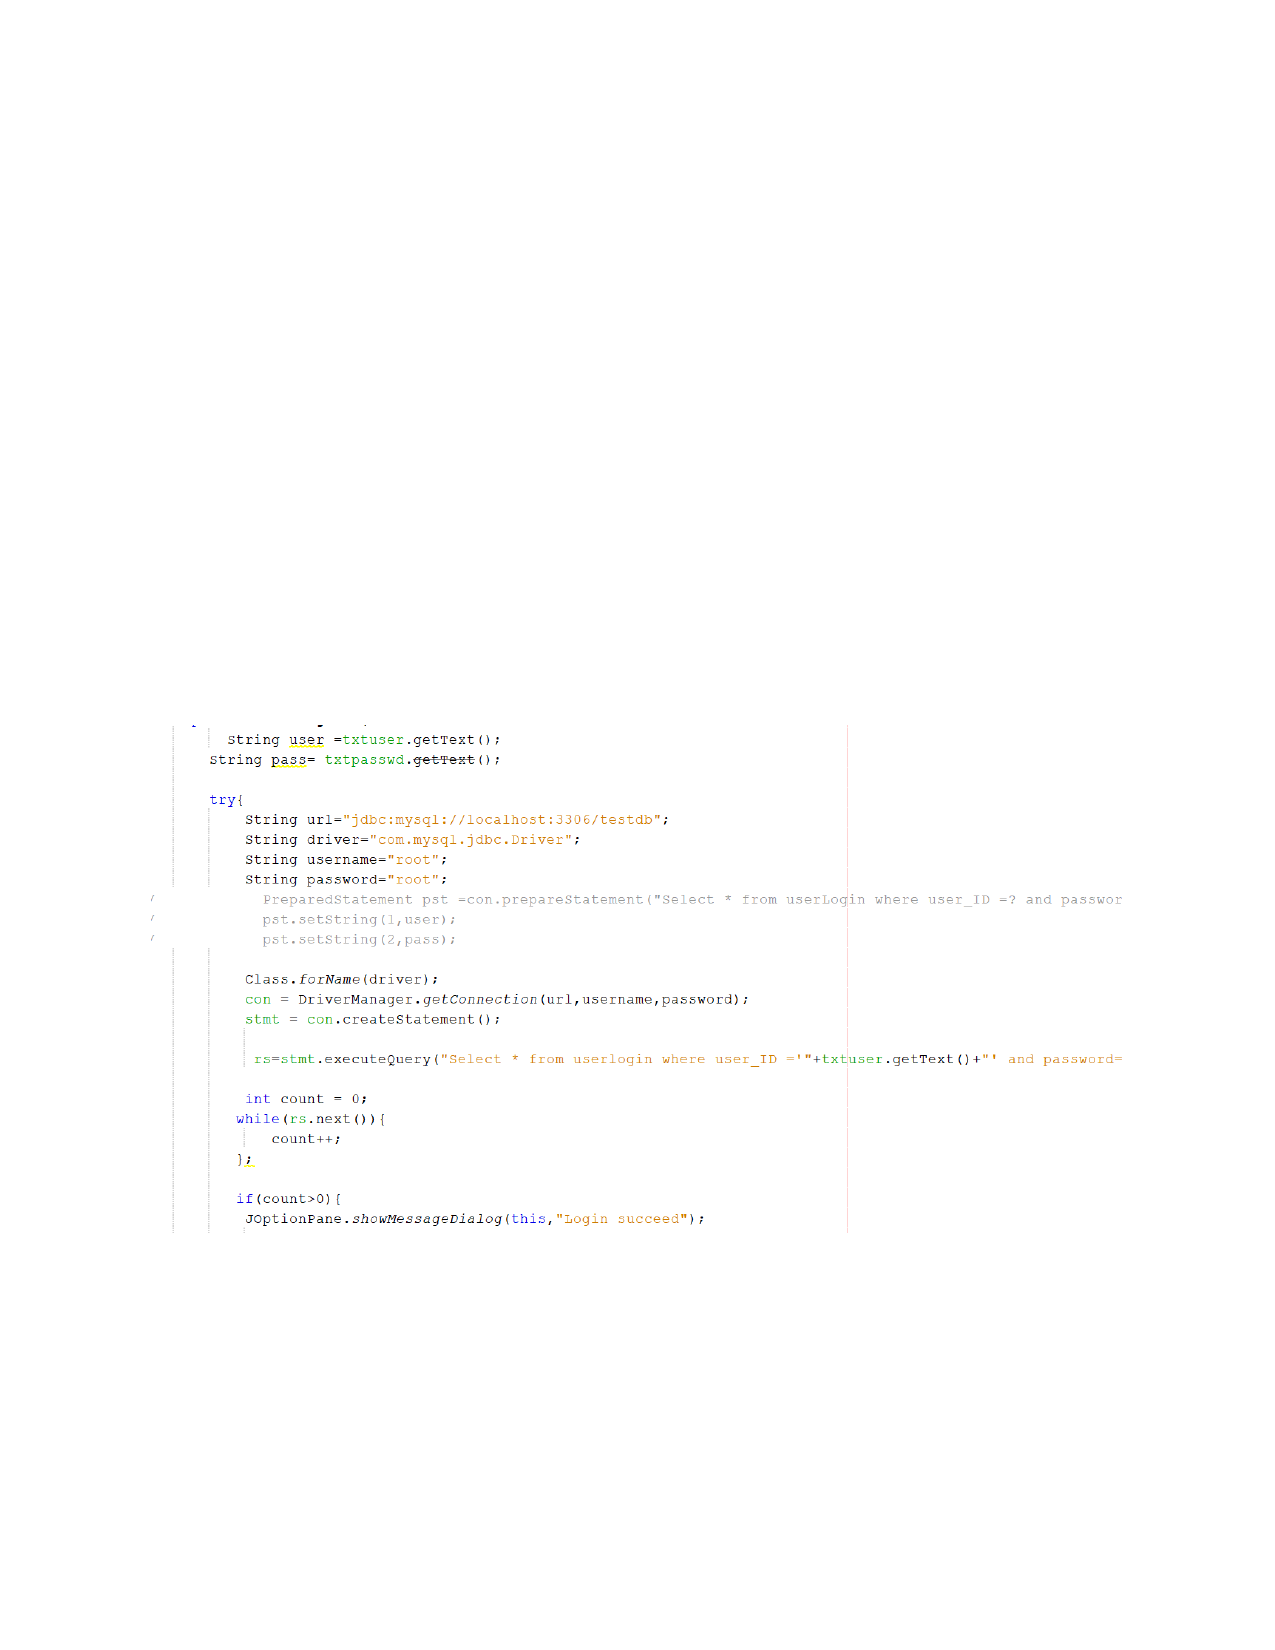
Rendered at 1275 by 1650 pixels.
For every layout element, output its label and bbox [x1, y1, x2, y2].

picture [150, 725, 1122, 1231]
